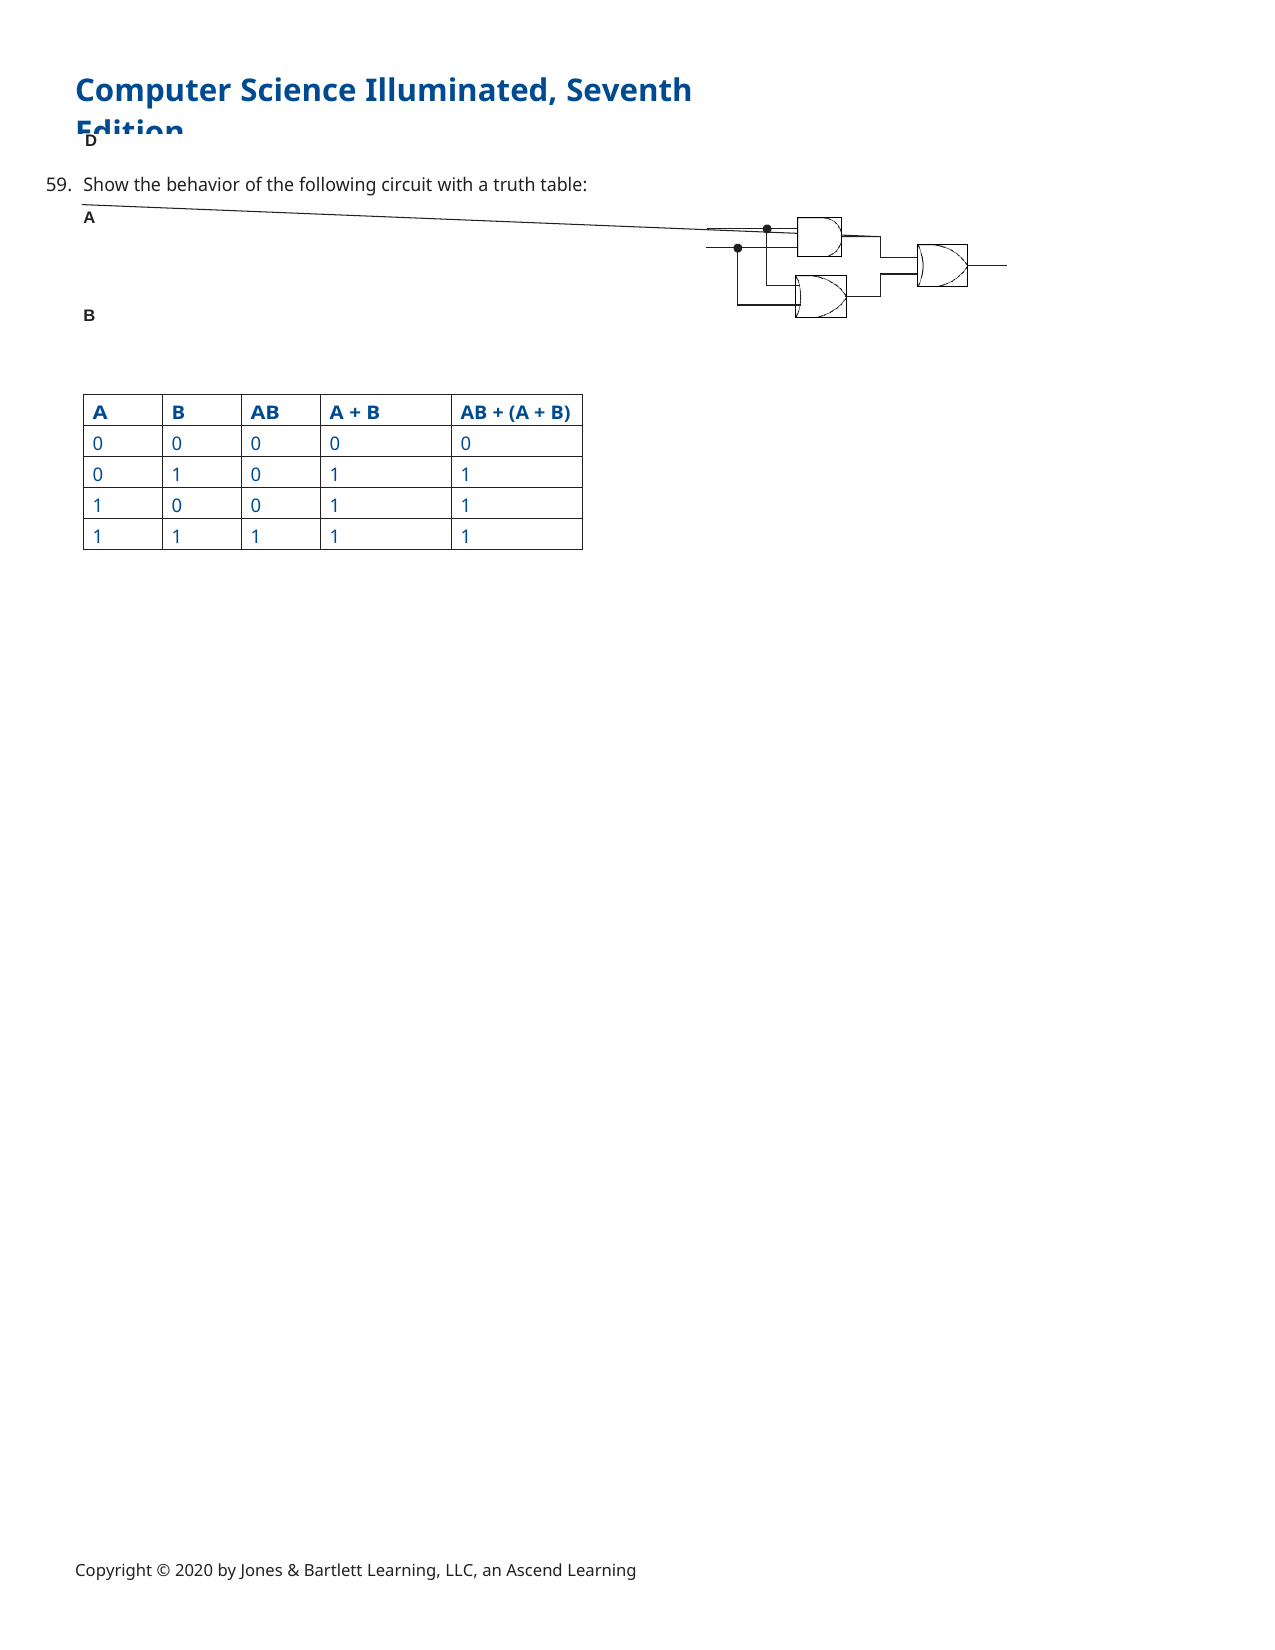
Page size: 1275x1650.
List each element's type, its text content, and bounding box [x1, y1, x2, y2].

table_header AB + (A + B) [452, 395, 582, 425]
table_cell 1 [321, 519, 451, 549]
table_cell 1 [84, 519, 162, 549]
picture [798, 218, 841, 256]
table_cell 1 [452, 519, 582, 549]
table_cell 1 [321, 457, 451, 487]
table_cell 1 [163, 519, 241, 549]
table_header B [163, 395, 241, 425]
table_header A + B [321, 395, 451, 425]
table_header AB [242, 395, 320, 425]
text D [85, 131, 612, 150]
table_cell 0 [242, 426, 320, 456]
table_cell 0 [242, 488, 320, 518]
table_cell 0 [84, 426, 162, 456]
picture [918, 245, 967, 286]
table_cell 0 [452, 426, 582, 456]
table_cell 1 [452, 488, 582, 518]
table_cell 1 [452, 457, 582, 487]
table_cell 1 [84, 488, 162, 518]
table_header A [84, 395, 162, 425]
table_cell 0 [321, 426, 451, 456]
table_cell 1 [321, 488, 451, 518]
table_cell 1 [163, 457, 241, 487]
table_cell 1 [242, 519, 320, 549]
list Show the behavior of the following circuit with a truth table: [46, 171, 612, 196]
table_cell 0 [163, 488, 241, 518]
table_cell 0 [84, 457, 162, 487]
picture [796, 276, 846, 317]
table_cell 0 [242, 457, 320, 487]
table_cell 0 [163, 426, 241, 456]
